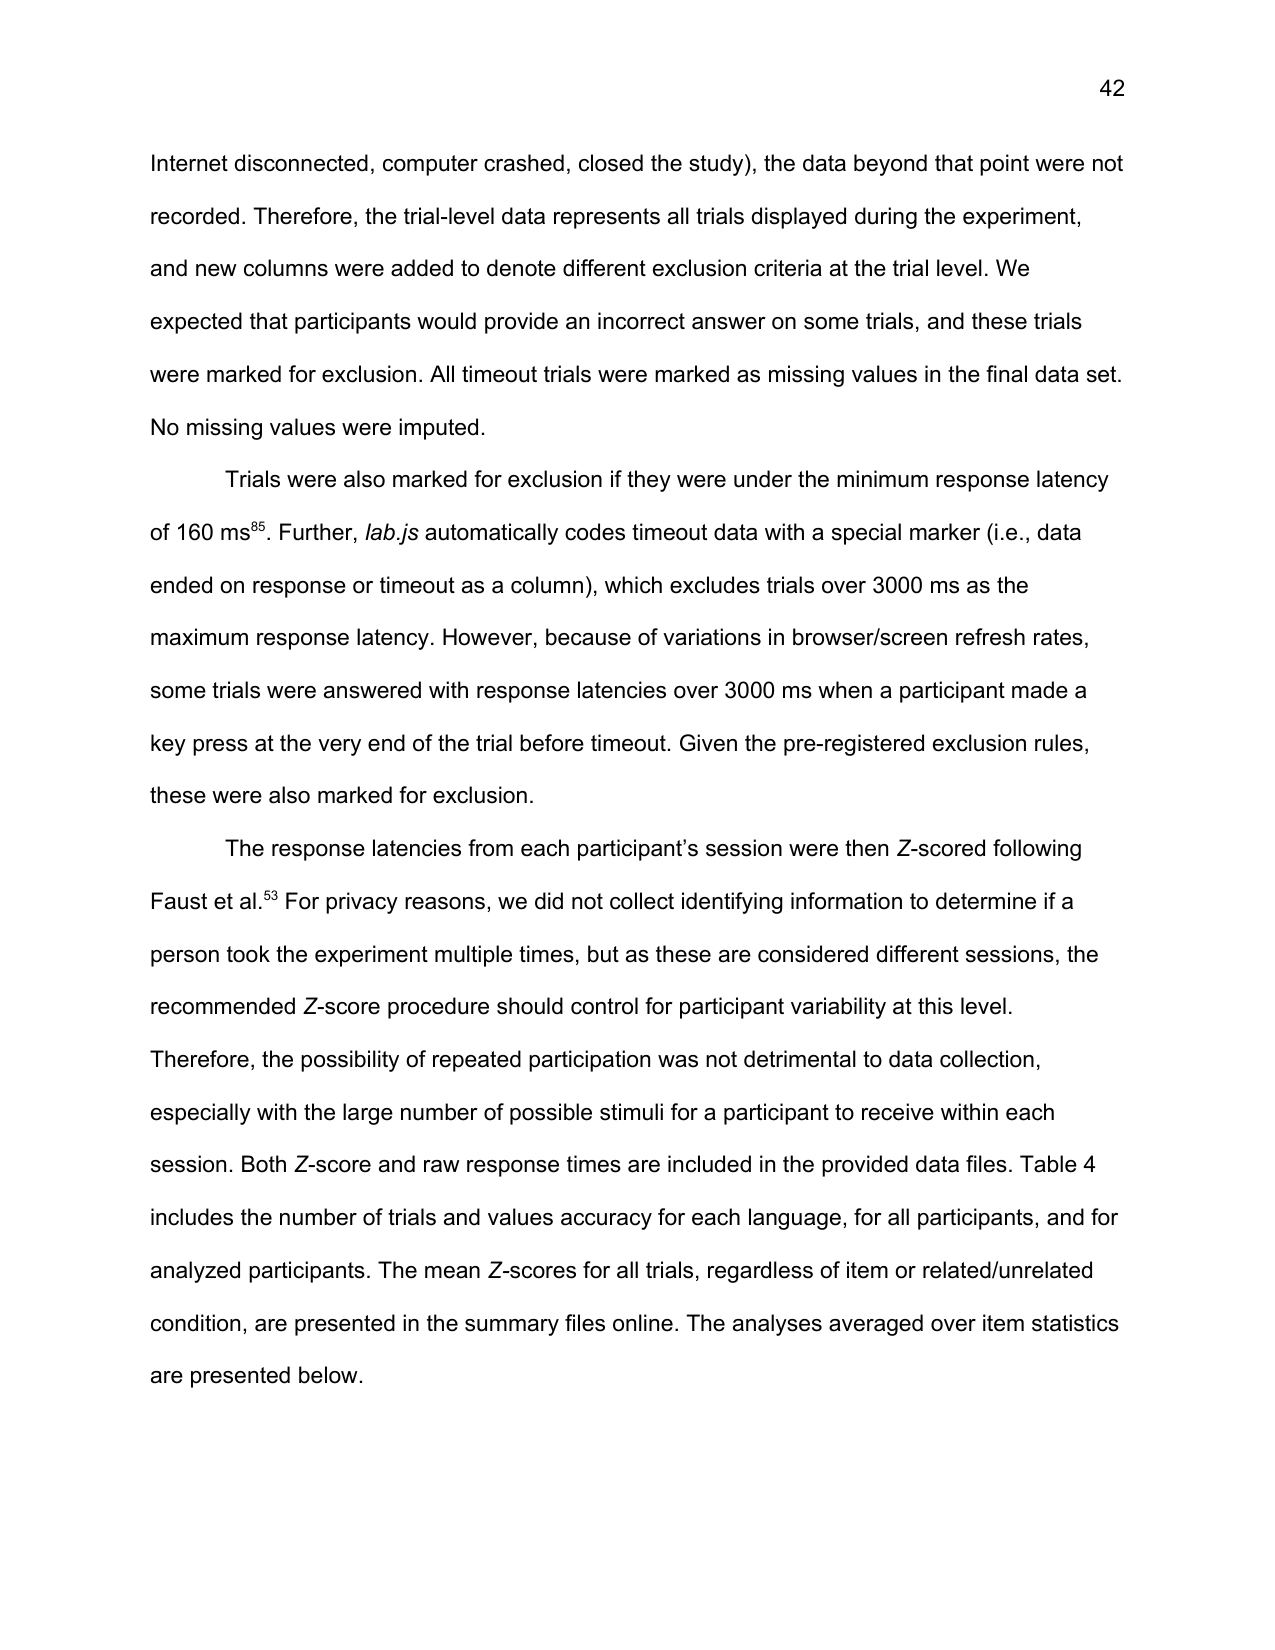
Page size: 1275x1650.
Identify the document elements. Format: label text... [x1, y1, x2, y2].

text Trials were also marked for exclusion if they were under the minimum response latency of 160 ms85. Further, lab.js automatically codes timeout data with a special marker (i.e., data ended on response or timeout as a column), which excludes trials over 3000 ms as the maximum response latency. However, because of variations in browser/screen refresh rates, some trials were answered with response latencies over 3000 ms when a participant made a key press at the very end of the trial before timeout. Given the pre-registered exclusion rules, these were also marked for exclusion. [150, 466, 1125, 809]
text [150, 150, 1125, 440]
text The response latencies from each participant’s session were then Z-scored following Faust et al.53 For privacy reasons, we did not collect identifying information to determine if a person took the experiment multiple times, but as these are considered different sessions, the recommended Z-score procedure should control for participant variability at this level. Therefore, the possibility of repeated participation was not detrimental to data collection, especially with the large number of possible stimuli for a participant to receive within each session. Both Z-score and raw response times are included in the provided data files. Table 4 includes the number of trials and values accuracy for each language, for all participants, and for analyzed participants. The mean Z-scores for all trials, regardless of item or related/unrelated condition, are presented in the summary files online. The analyses averaged over item statistics are presented below. [150, 835, 1125, 1389]
